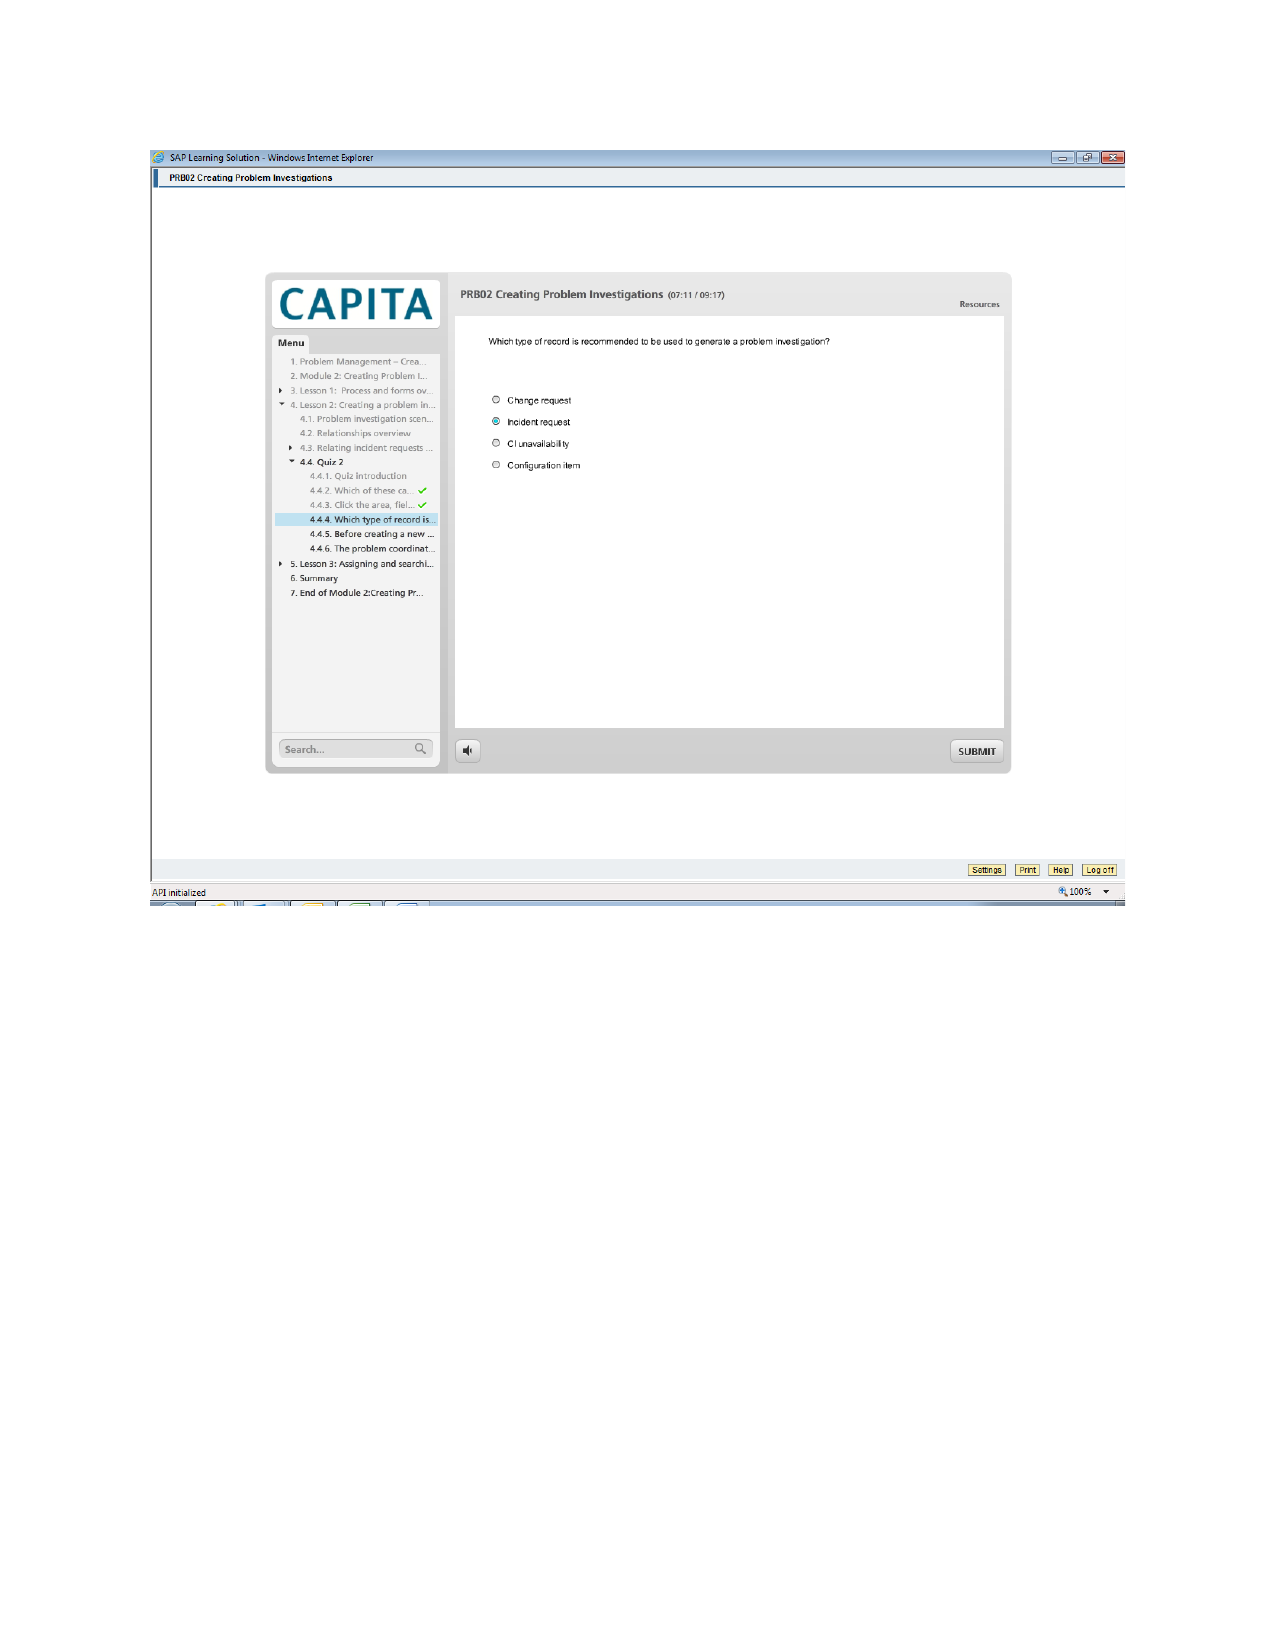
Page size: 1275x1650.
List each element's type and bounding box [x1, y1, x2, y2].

picture [150, 150, 1125, 906]
